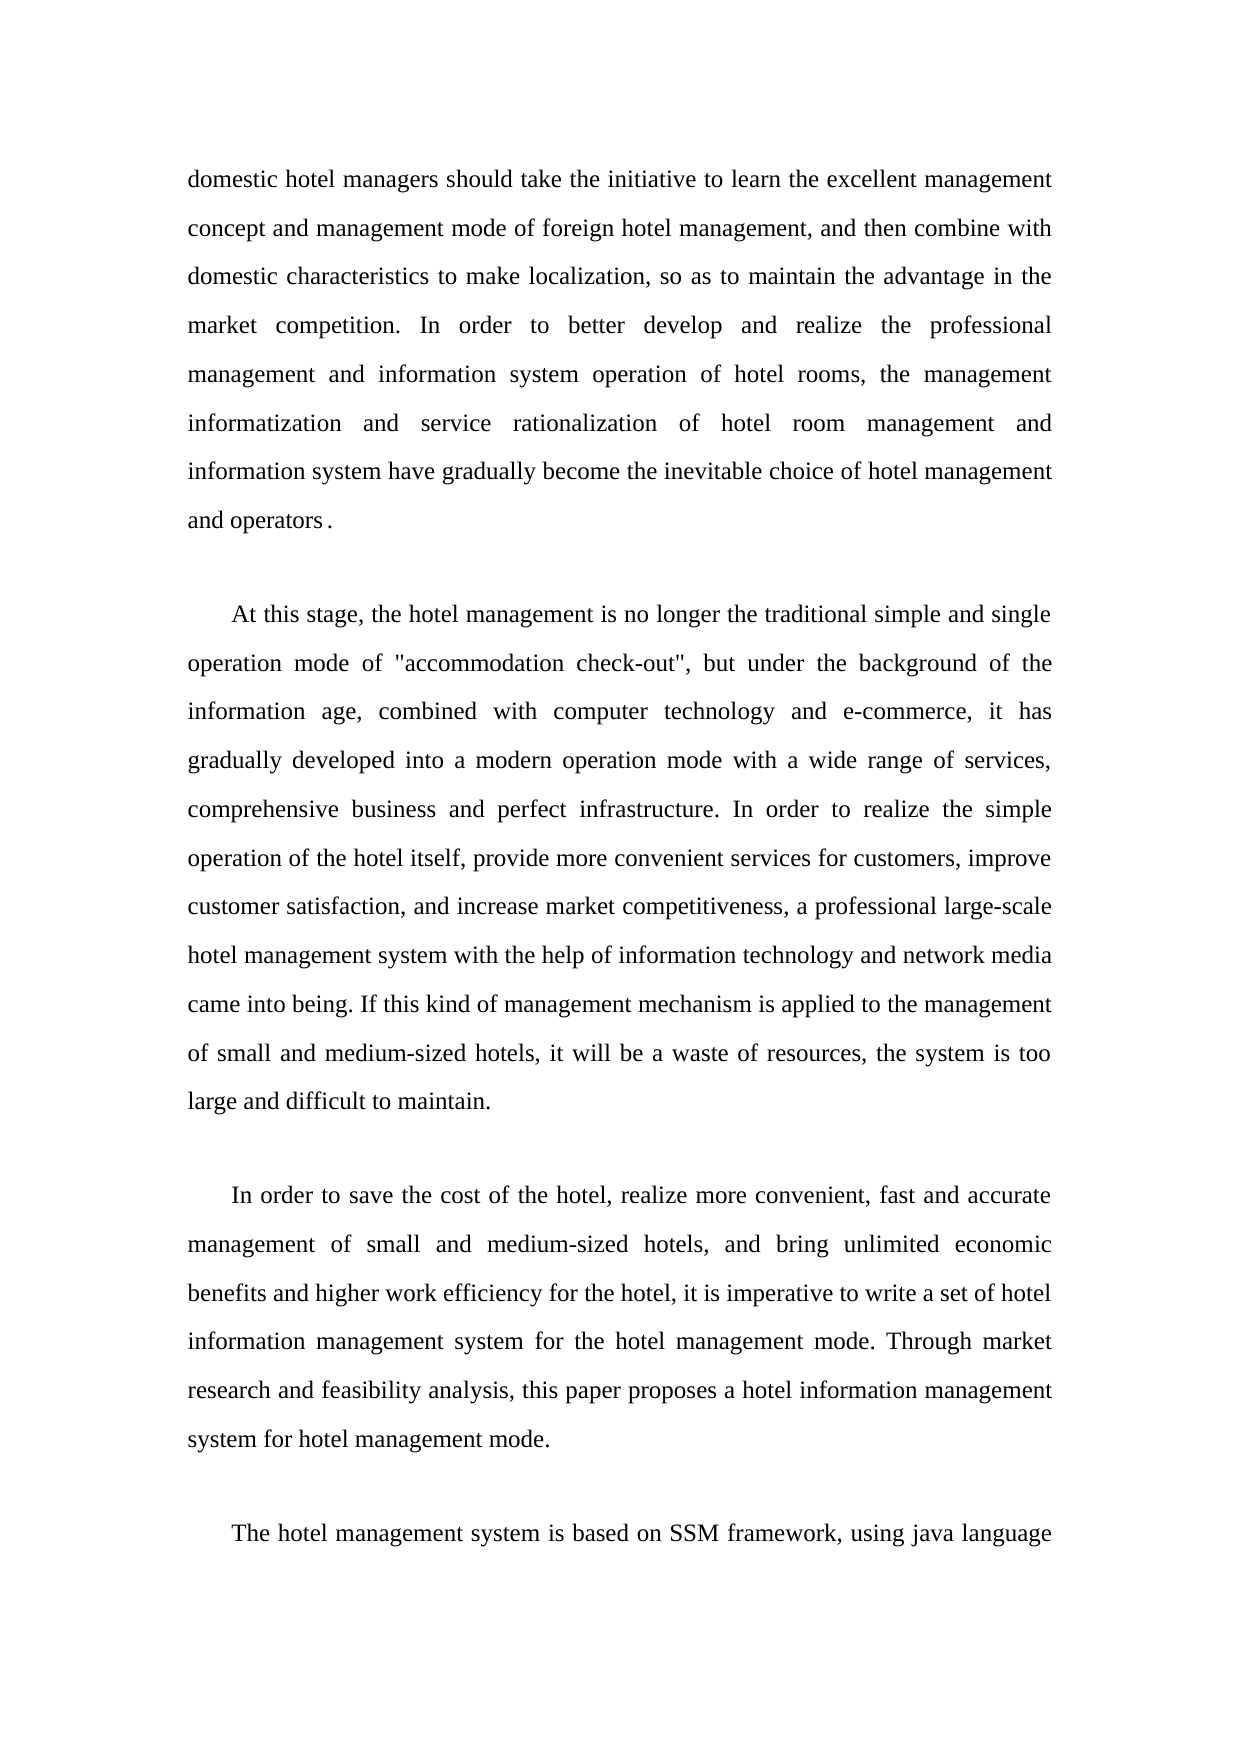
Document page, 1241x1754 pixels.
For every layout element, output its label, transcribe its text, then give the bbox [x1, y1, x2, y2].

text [187, 1516, 1053, 1548]
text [187, 162, 1053, 536]
text At this stage, the hotel management is no longer the traditional simple and single operation mode of "accommodation check-out", but under the background of the information age, combined with computer technology and e-commerce, it has gradually developed into a modern operation mode with a wide range of services, comprehensive business and perfect infrastructure. In order to realize the simple operation of the hotel itself, provide more convenient services for customers, improve customer satisfaction, and increase market competitiveness, a professional large-scale hotel management system with the help of information technology and network media came into being. If this kind of management mechanism is applied to the management of small and medium-sized hotels, it will be a waste of resources, the system is too large and difficult to maintain. [187, 597, 1053, 1117]
text In order to save the cost of the hotel, realize more convenient, fast and accurate management of small and medium-sized hotels, and bring unlimited economic benefits and higher work efficiency for the hotel, it is imperative to write a set of hotel information management system for the hotel management mode. Through market research and feasibility analysis, this paper proposes a hotel information management system for hotel management mode. [187, 1178, 1053, 1454]
